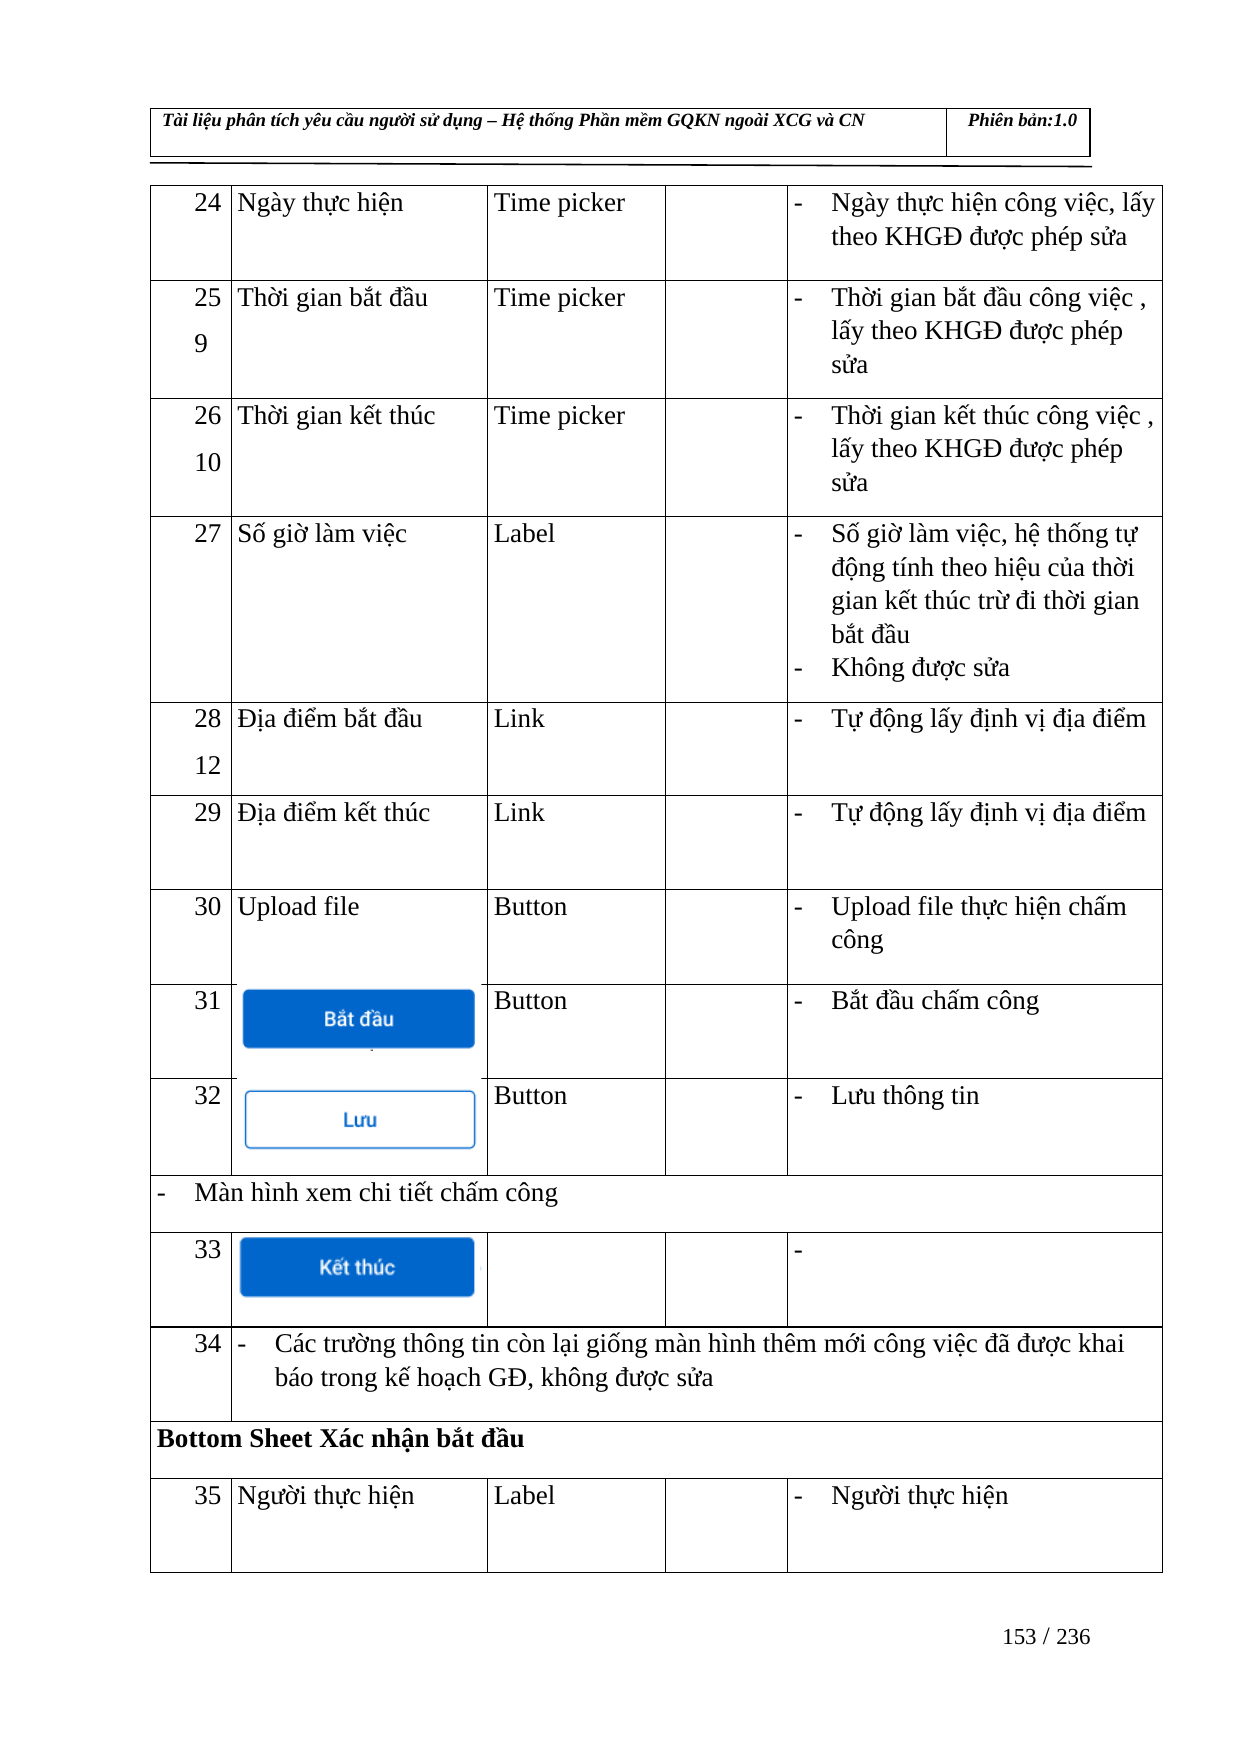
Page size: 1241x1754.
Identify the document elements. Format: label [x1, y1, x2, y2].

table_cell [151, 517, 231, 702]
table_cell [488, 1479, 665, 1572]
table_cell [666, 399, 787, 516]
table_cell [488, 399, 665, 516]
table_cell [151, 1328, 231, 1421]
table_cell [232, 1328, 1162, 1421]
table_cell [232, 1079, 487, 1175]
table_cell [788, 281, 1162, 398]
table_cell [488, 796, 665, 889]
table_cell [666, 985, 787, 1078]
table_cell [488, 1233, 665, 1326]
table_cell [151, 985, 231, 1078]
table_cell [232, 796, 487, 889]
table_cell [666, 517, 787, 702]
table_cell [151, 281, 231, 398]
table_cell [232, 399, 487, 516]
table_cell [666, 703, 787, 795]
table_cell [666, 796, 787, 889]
picture [237, 984, 482, 1051]
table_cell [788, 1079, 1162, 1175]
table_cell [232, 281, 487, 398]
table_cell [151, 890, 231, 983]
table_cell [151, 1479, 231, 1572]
picture [237, 1233, 482, 1304]
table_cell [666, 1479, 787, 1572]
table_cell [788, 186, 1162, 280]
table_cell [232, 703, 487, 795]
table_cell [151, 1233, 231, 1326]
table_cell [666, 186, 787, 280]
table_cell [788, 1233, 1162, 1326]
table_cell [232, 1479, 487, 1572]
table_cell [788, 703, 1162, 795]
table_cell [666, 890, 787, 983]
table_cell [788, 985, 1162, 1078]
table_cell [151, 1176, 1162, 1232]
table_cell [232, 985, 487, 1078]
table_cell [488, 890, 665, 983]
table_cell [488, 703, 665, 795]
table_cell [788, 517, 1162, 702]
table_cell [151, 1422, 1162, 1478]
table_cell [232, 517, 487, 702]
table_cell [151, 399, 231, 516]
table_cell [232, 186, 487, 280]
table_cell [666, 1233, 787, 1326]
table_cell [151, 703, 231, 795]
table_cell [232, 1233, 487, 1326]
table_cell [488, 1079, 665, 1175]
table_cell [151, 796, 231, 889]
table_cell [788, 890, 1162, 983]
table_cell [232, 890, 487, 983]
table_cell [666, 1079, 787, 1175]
picture [237, 1078, 482, 1161]
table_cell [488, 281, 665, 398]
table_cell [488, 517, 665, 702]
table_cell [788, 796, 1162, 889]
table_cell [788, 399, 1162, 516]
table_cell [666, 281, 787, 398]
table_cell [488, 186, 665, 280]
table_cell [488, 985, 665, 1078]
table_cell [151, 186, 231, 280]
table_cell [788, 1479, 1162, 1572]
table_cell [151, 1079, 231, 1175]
